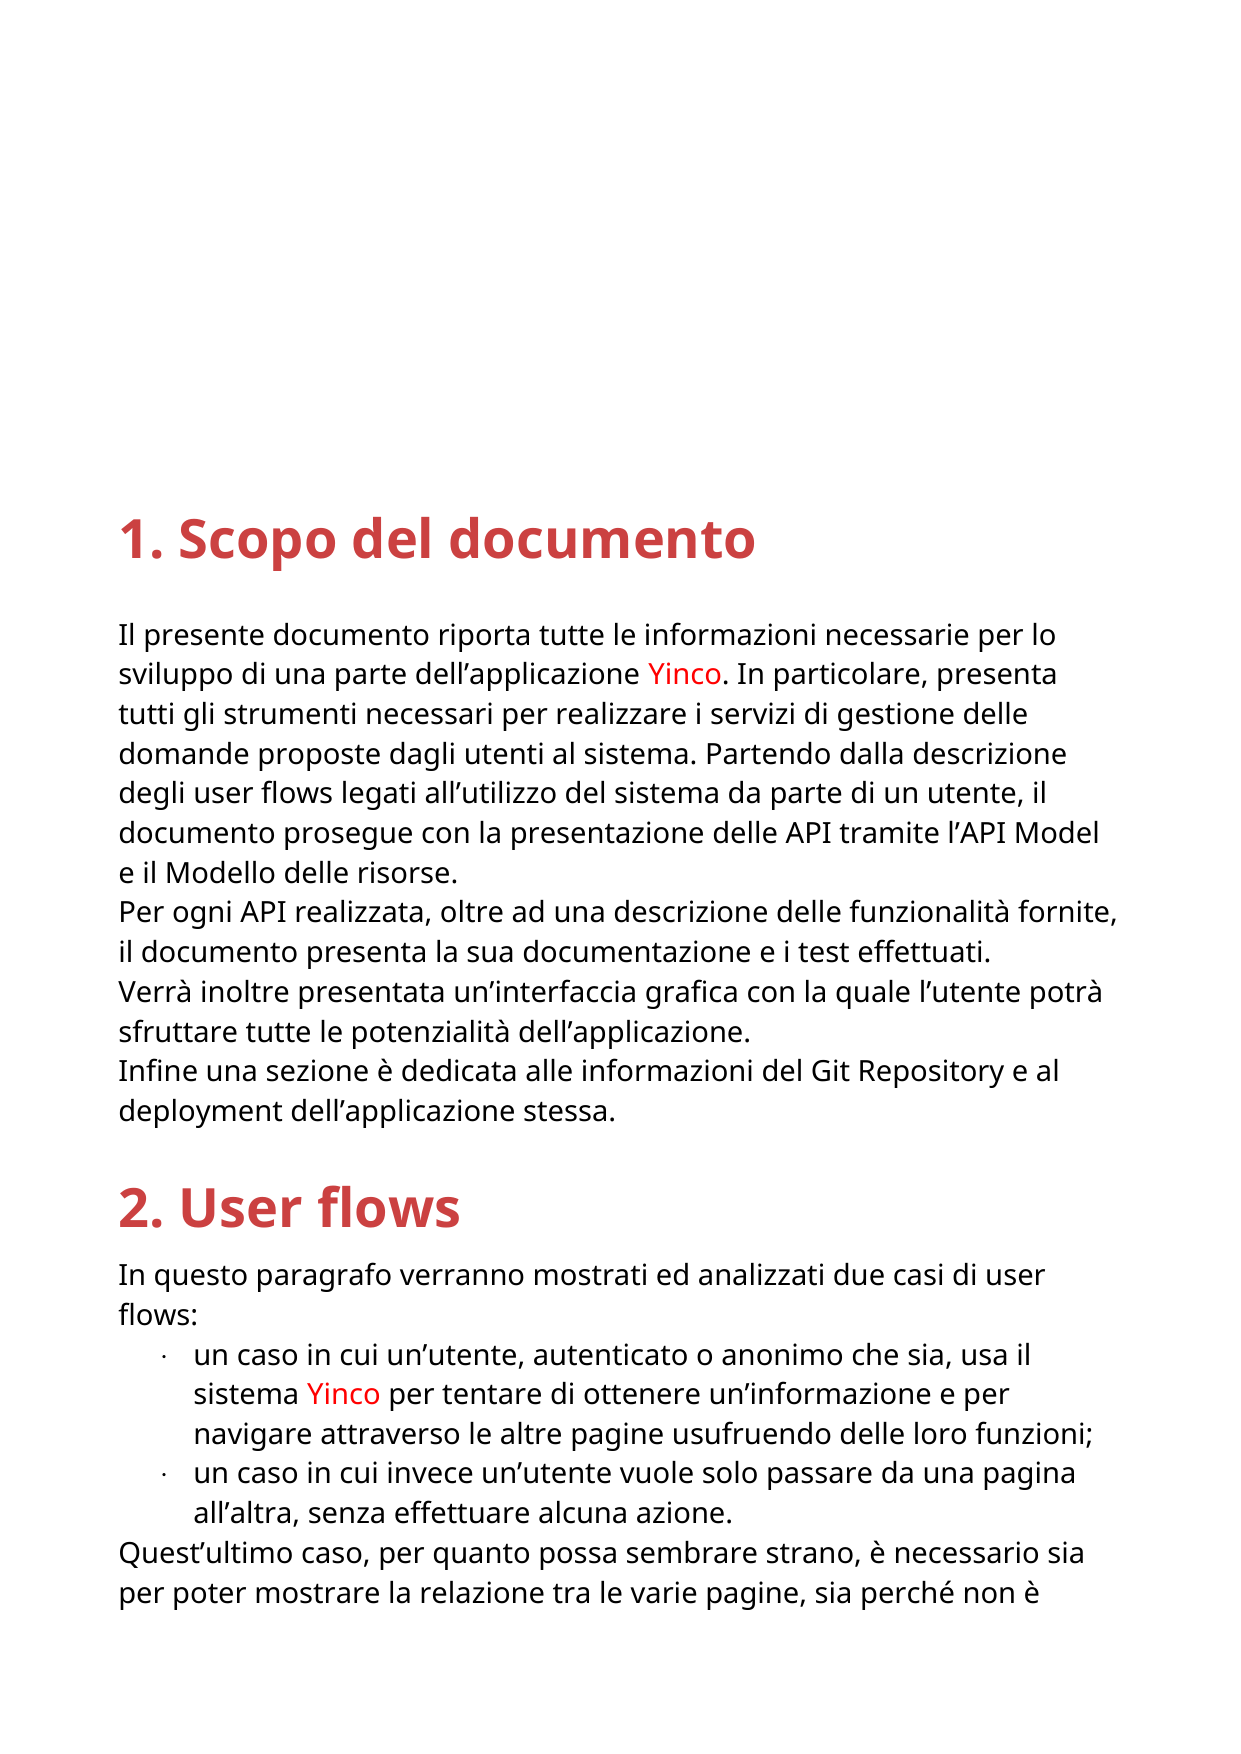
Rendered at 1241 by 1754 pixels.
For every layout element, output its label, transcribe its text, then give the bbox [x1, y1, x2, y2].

text Per ogni API realizzata, oltre ad una descrizione delle funzionalità fornite, il documento presenta la sua documentazione e i test effettuati. [992, 892, 1122, 971]
text Verrà inoltre presentata un’interfaccia grafica con la quale l’utente potrà sfruttare tutte le potenzialità dell’applicazione. [752, 971, 1122, 1051]
text Infine una sezione è dedicata alle informazioni del Git Repository e al deployment dell’applicazione stessa. [616, 1051, 1122, 1130]
list un caso in cui un’utente, autenticato o anonimo che sia, usa il sistema Yinco per tentare di ottenere un’informazione e per navigare attraverso le altre pagine usufruendo delle loro funzioni; [156, 1334, 1122, 1453]
text 2. User flows [118, 1169, 1122, 1243]
text Il presente documento riporta tutte le informazioni necessarie per lo sviluppo di una parte dell’applicazione Yinco. In particolare, presenta tutti gli strumenti necessari per realizzare i servizi di gestione delle domande proposte dagli utenti al sistema. Partendo dalla descrizione degli user flows legati all’utilizzo del sistema da parte di un utente, il documento prosegue con la presentazione delle API tramite l’API Model e il Modello delle risorse. [118, 614, 1122, 892]
text In questo paragrafo verranno mostrati ed analizzati due casi di user flows: [198, 1254, 1122, 1334]
list un caso in cui invece un’utente vuole solo passare da una pagina all’altra, senza effettuare alcuna azione. [156, 1453, 1122, 1532]
text 1. Scopo del documento [118, 501, 1122, 574]
